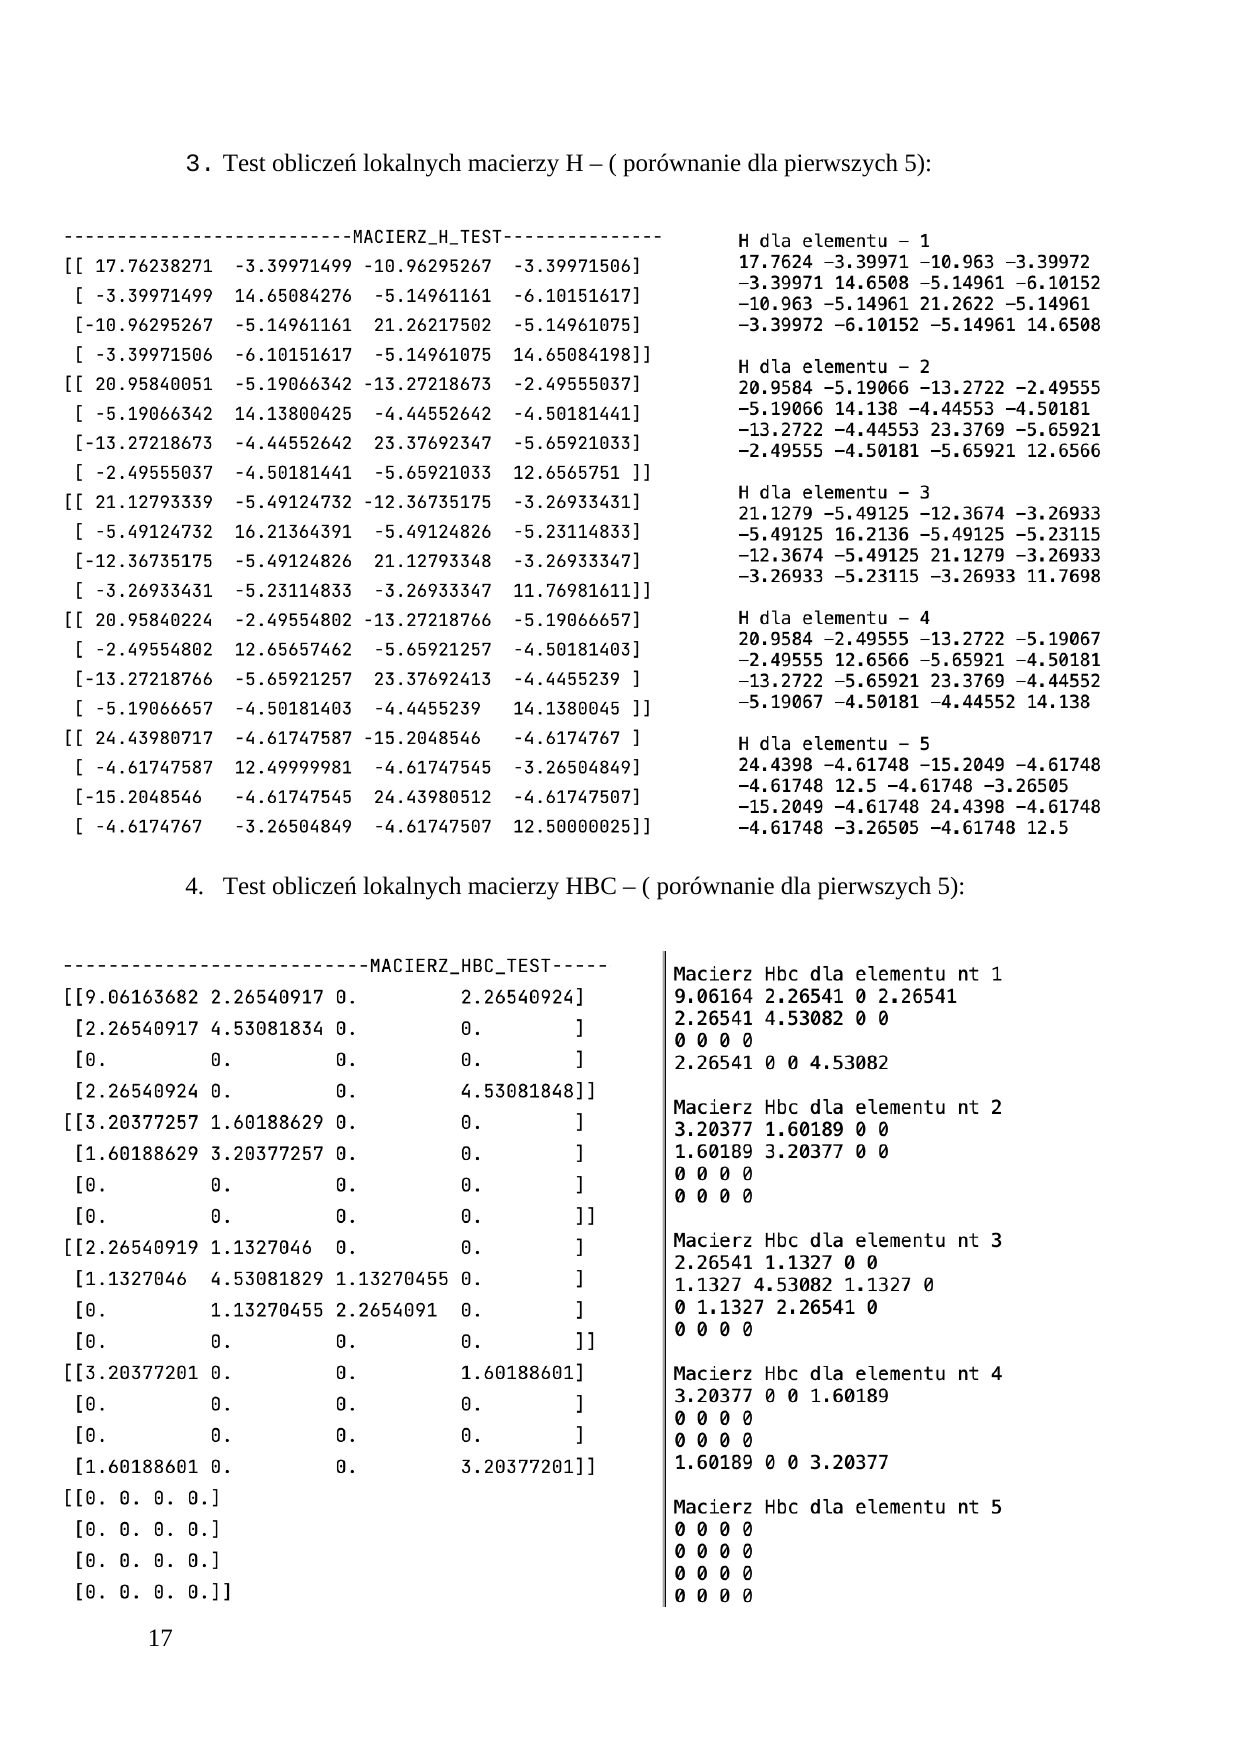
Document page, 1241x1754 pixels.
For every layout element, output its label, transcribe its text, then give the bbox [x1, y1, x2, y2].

picture [52, 952, 611, 1608]
list Test obliczeń lokalnych macierzy HBC – ( porównanie dla pierwszych 5): [185, 871, 1093, 900]
picture [52, 221, 663, 843]
picture [662, 951, 1021, 1607]
picture [730, 221, 1128, 843]
list Test obliczeń lokalnych macierzy H – ( porównanie dla pierwszych 5): [185, 148, 1093, 178]
